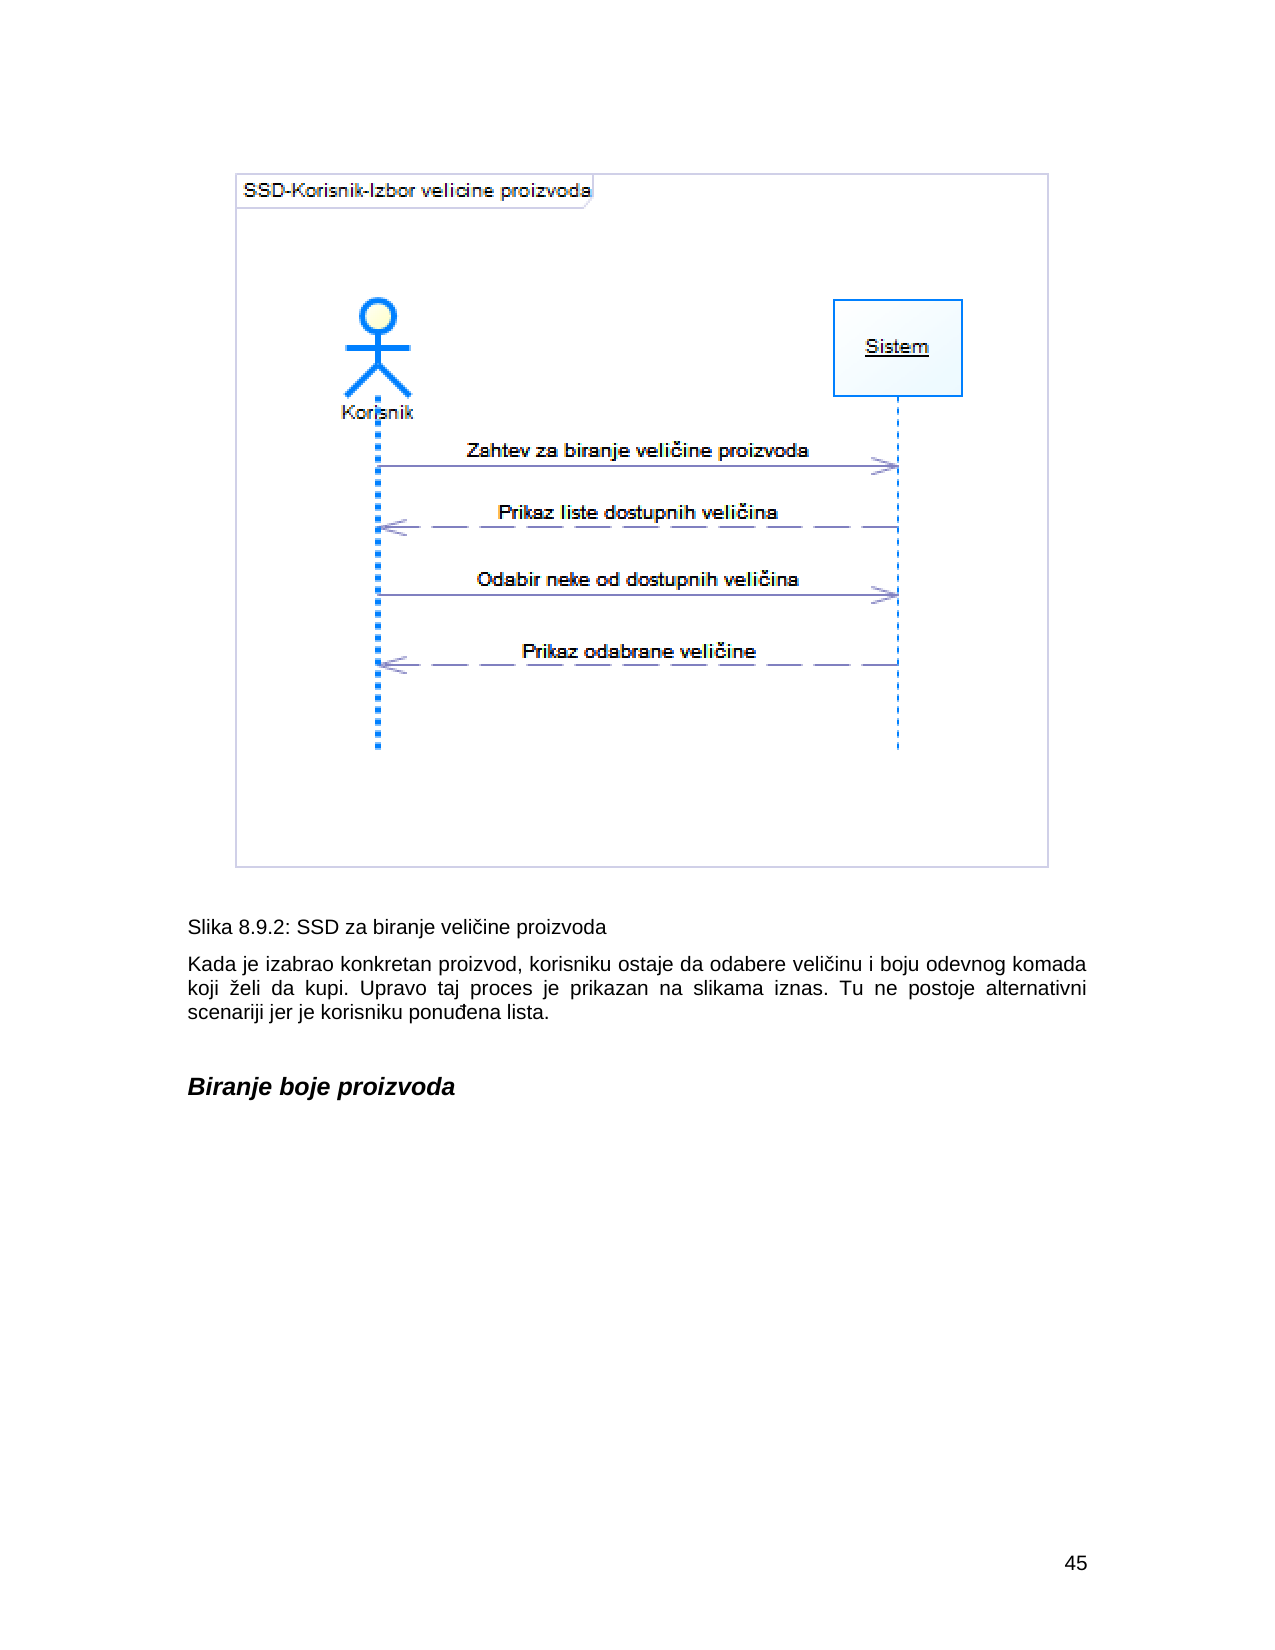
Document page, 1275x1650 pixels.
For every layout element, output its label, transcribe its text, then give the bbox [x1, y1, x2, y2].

text Biranje boje proizvoda [187, 1072, 1087, 1101]
picture [187, 150, 1088, 903]
text Kada je izabrao konkretan proizvod, korisniku ostaje da odabere veličinu i boju odevnog komada koji želi da kupi. Upravo taj proces je prikazan na slikama iznas. Tu ne postoje alternativni scenariji jer je korisniku ponuđena lista. [187, 952, 1087, 1023]
text Slika 8.9.2: SSD za biranje veličine proizvoda [187, 915, 1087, 939]
